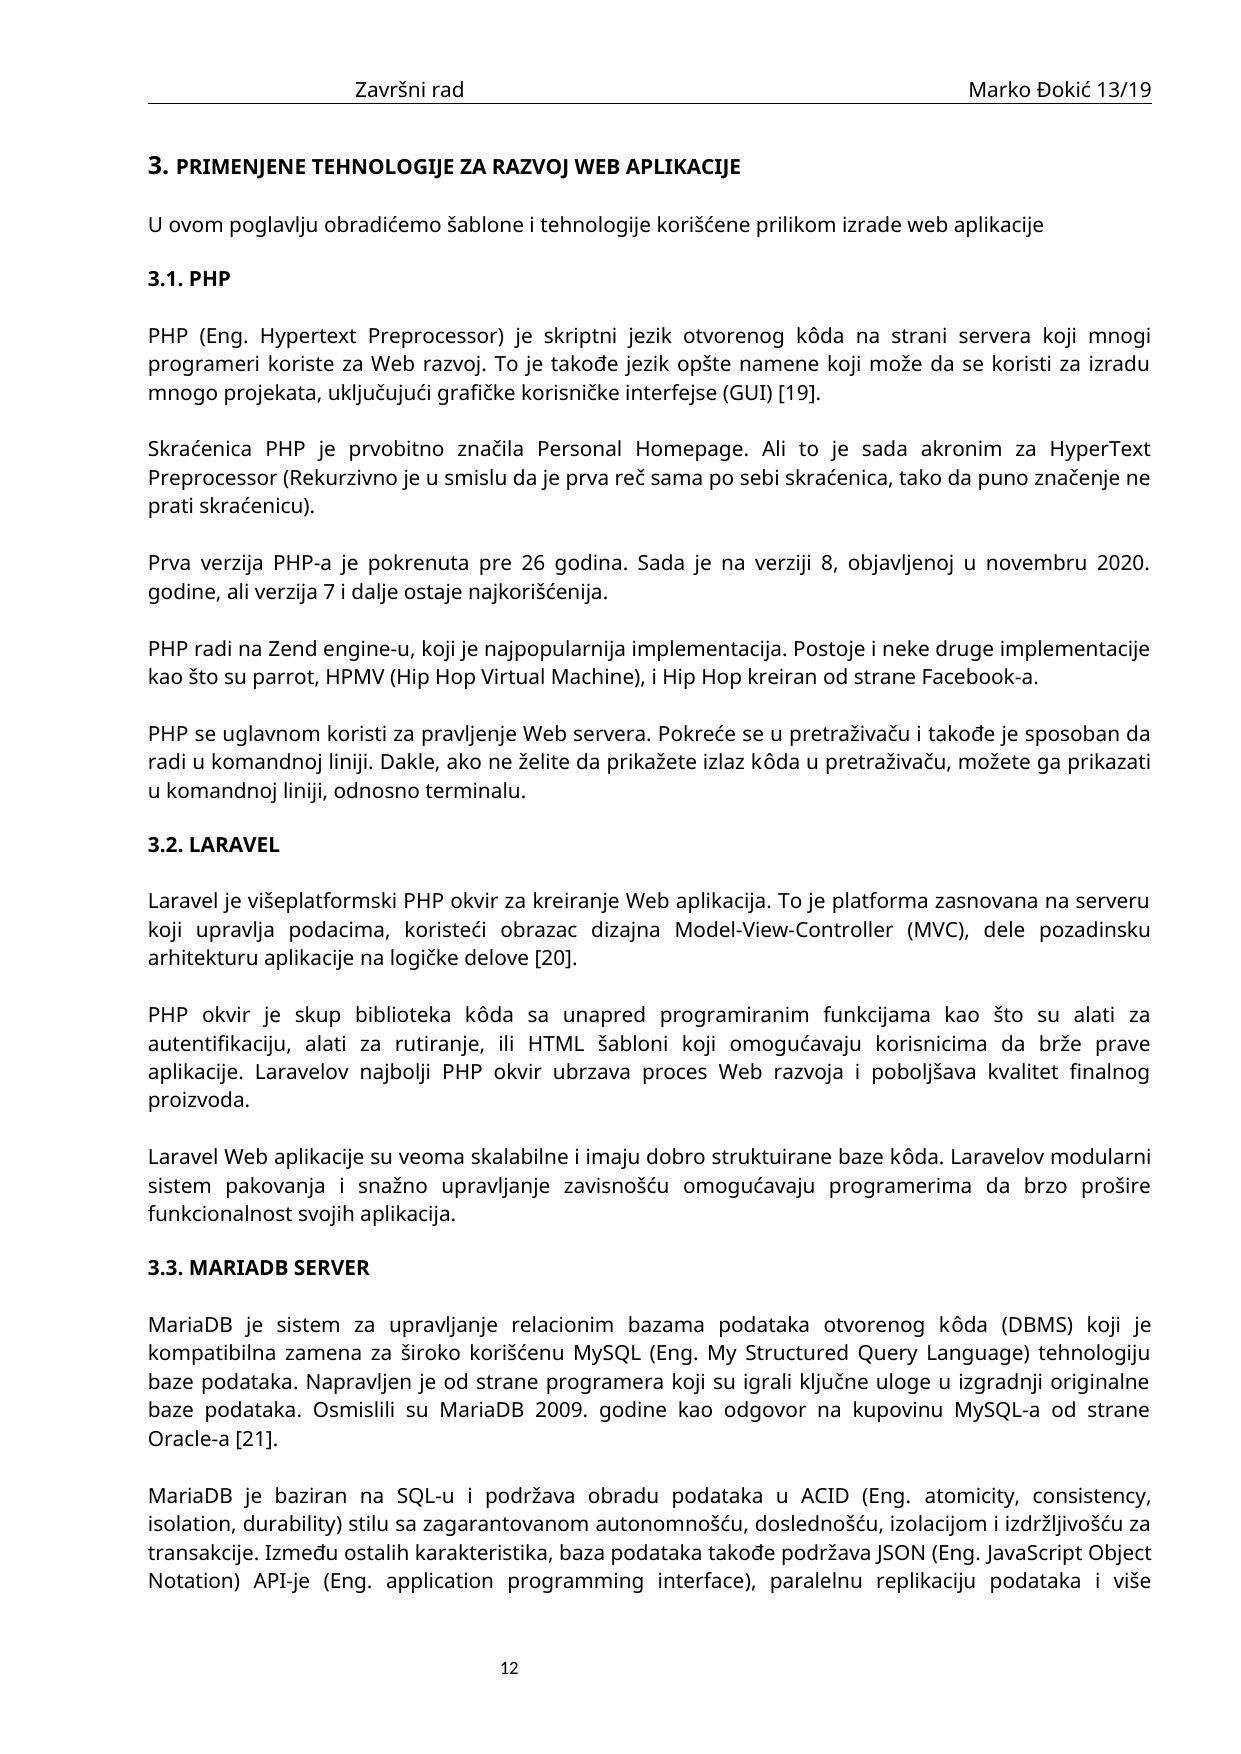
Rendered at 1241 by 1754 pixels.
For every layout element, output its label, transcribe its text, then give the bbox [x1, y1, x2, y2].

subtitle PRIMENJENE TEHNOLOGIJE ZA RAZVOJ WEB APLIKACIJE [148, 148, 1152, 182]
text PHP se uglavnom koristi za pravljenje Web servera. Pokreće se u pretraživaču i takođe je sposoban da radi u komandnoj liniji. Dakle, ako ne želite da prikažete izlaz kôda u pretraživaču, možete ga prikazati u komandnoj liniji, odnosno terminalu. [148, 691, 1152, 830]
text Laravel Web aplikacije su veoma skalabilne i imaju dobro struktuirane baze kôda. Laravelov modularni sistem pakovanja i snažno upravljanje zavisnošću omogućavaju programerima da brzo prošire funkcionalnost svojih aplikacija. [148, 1142, 1152, 1253]
list PHP PHP (Eng. Hypertext Preprocessor) je skriptni jezik otvorenog kôda na strani servera koji mnogi programeri koriste za Web razvoj. To je takođe jezik opšte namene koji može da se koristi za izradu mnogo projekata, uključujući grafičke korisničke interfejse (GUI) [19]. Skraćenica PHP je prvobitno značila Personal Homepage. Ali to je sada akronim za HyperText Preprocessor (Rekurzivno je u smislu da je prva reč sama po sebi skraćenica, tako da puno značenje ne prati skraćenicu). Prva verzija PHP-a je pokrenuta pre 26 godina. Sada je na verziji 8, objavljenoj u novembru 2020. godine, ali verzija 7 i dalje ostaje najkorišćenija. PHP radi na Zend engine-u, koji je najpopularnija implementacija. Postoje i neke druge implementacije kao što su parrot, HPMV (Hip Hop Virtual Machine), i Hip Hop kreiran od strane Facebook-a. [148, 264, 1152, 691]
subtitle U ovom poglavlju obradićemo šablone i tehnologije korišćene prilikom izrade web aplikacije [148, 210, 1152, 264]
list LARAVEL Laravel je višeplatformski PHP okvir za kreiranje Web aplikacija. To je platforma zasnovana na serveru koji upravlja podacima, koristeći obrazac dizajna Model-View-Controller (MVC), dele pozadinsku arhitekturu aplikacije na logičke delove [20]. PHP okvir je skup biblioteka kôda sa unapred programiranim funkcijama kao što su alati za autentifikaciju, alati za rutiranje, ili HTML šabloni koji omogućavaju korisnicima da brže prave aplikacije. Laravelov najbolji PHP okvir ubrzava proces Web razvoja i poboljšava kvalitet finalnog proizvoda. [148, 830, 1152, 1114]
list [148, 1253, 1152, 1594]
